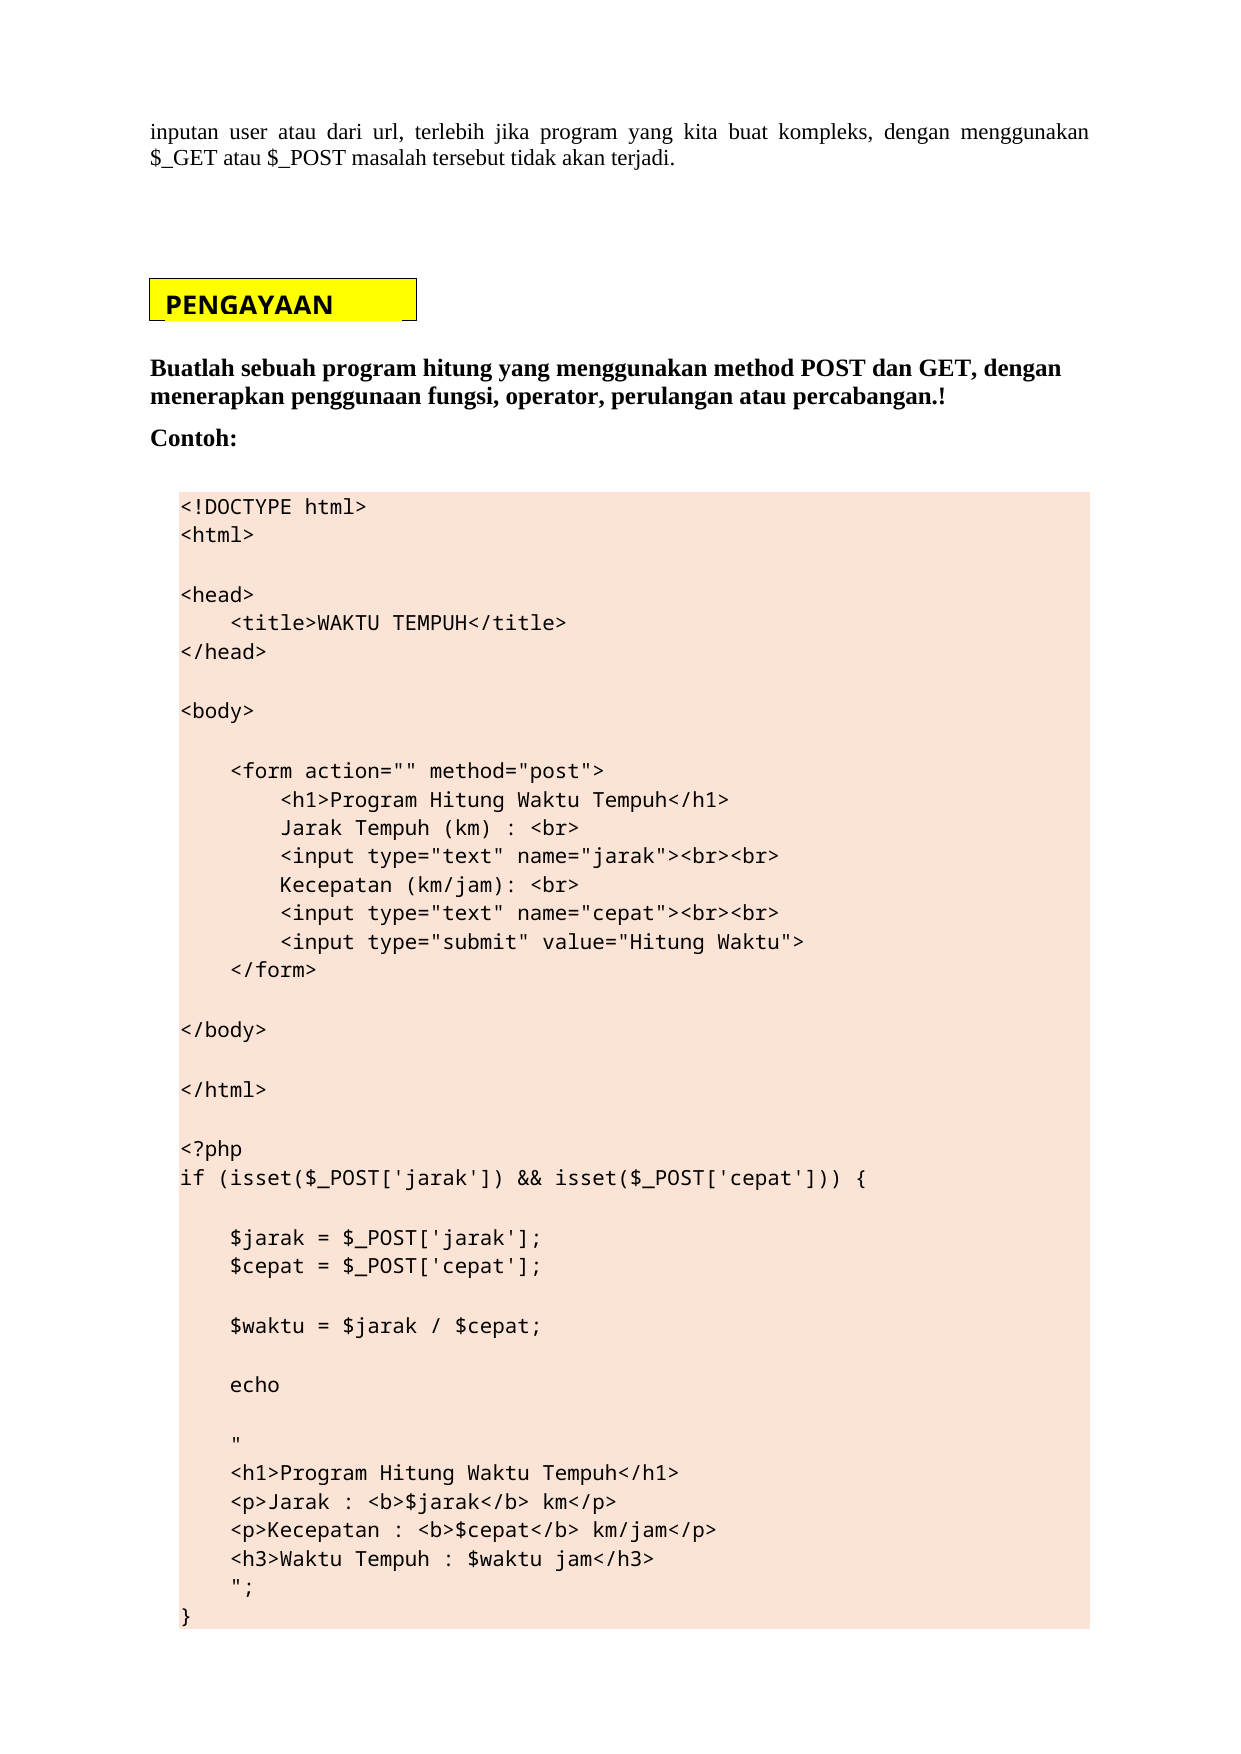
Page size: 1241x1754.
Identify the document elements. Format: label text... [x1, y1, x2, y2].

text </head> [179, 637, 1090, 665]
text Contoh: [150, 423, 1090, 451]
text $cepat = $_POST['cepat']; [179, 1251, 1090, 1279]
text <input type="submit" value="Hitung Waktu"> [179, 927, 1090, 955]
text <body> [179, 697, 1090, 725]
text <form action="" method="post"> [179, 756, 1090, 785]
text Buatlah sebuah program hitung yang menggunakan method POST dan GET, dengan menerapkan penggunaan fungsi, operator, perulangan atau percabangan.! [150, 353, 1090, 410]
text <!DOCTYPE html> [179, 492, 1090, 520]
text Jarak Tempuh (km) : <br> [179, 813, 1090, 842]
text <p>Jarak : <b>$jarak</b> km</p> [179, 1487, 1090, 1515]
text <head> [179, 580, 1090, 608]
text <h1>Program Hitung Waktu Tempuh</h1> [179, 1458, 1090, 1487]
text if (isset($_POST['jarak']) && isset($_POST['cepat'])) { [179, 1163, 1090, 1191]
text <input type="text" name="jarak"><br><br> [179, 842, 1090, 870]
text } [179, 1601, 1090, 1629]
text <h3>Waktu Tempuh : $waktu jam</h3> [179, 1544, 1090, 1572]
text <?php [179, 1134, 1090, 1163]
text </form> [179, 955, 1090, 984]
text "; [179, 1572, 1090, 1601]
text <title>WAKTU TEMPUH</title> [179, 608, 1090, 637]
text $jarak = $_POST['jarak']; [179, 1223, 1090, 1251]
text Kecepatan (km/jam): <br> [179, 870, 1090, 898]
text <p>Kecepatan : <b>$cepat</b> km/jam</p> [179, 1515, 1090, 1544]
text $waktu = $jarak / $cepat; [179, 1311, 1090, 1339]
text echo [179, 1370, 1090, 1399]
text </html> [179, 1075, 1090, 1103]
text <html> [179, 520, 1090, 549]
text <input type="text" name="cepat"><br><br> [179, 898, 1090, 927]
text </body> [179, 1015, 1090, 1043]
text <h1>Program Hitung Waktu Tempuh</h1> [179, 785, 1090, 813]
text " [179, 1430, 1090, 1458]
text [150, 118, 1090, 171]
